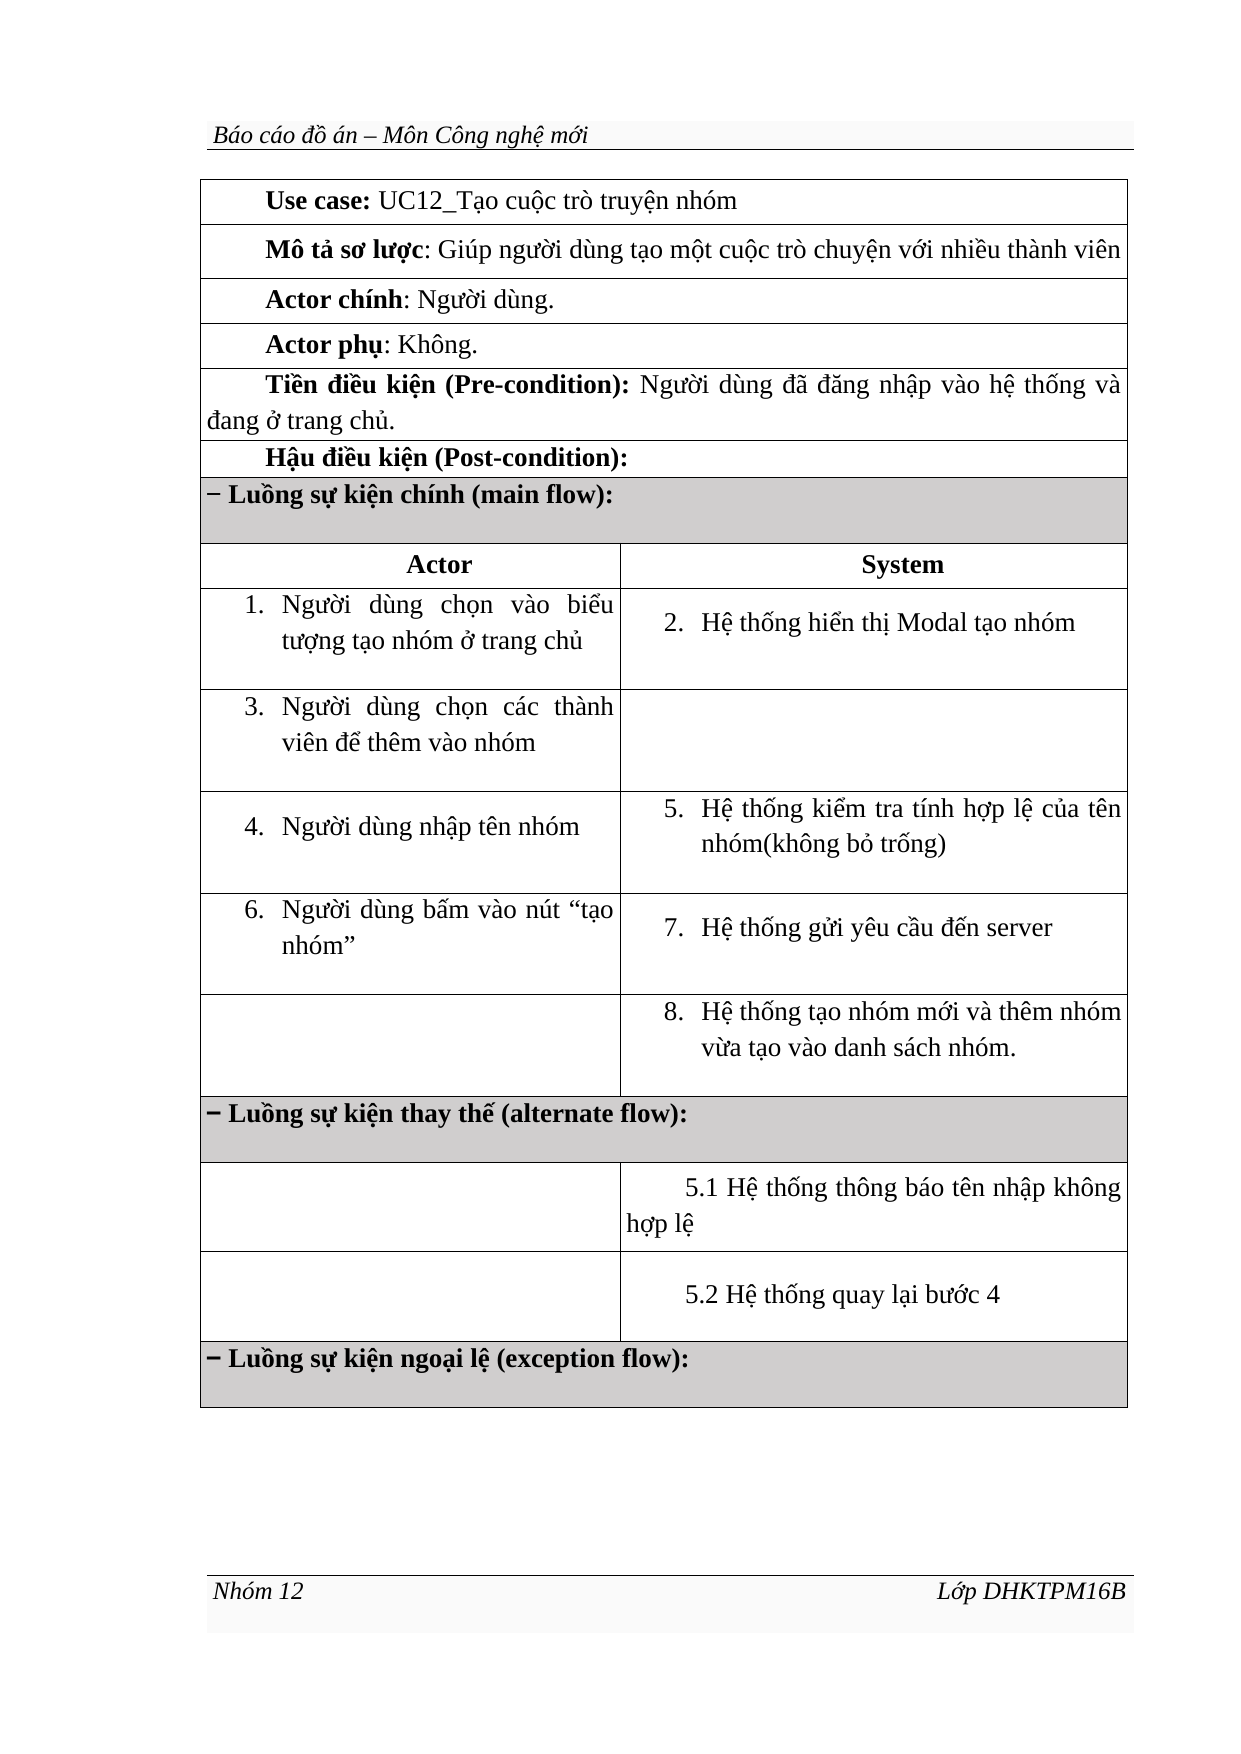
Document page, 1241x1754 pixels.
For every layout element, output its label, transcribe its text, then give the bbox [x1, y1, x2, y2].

table_cell Hệ thống tạo nhóm mới và thêm nhóm vừa tạo vào danh sách nhóm. [621, 995, 1127, 1096]
table_cell [201, 1252, 620, 1341]
table_cell Actor phụ: Không. [201, 324, 1127, 367]
table_cell Hệ thống gửi yêu cầu đến server [621, 894, 1127, 994]
table_cell Luồng sự kiện ngoại lệ (exception flow): [201, 1342, 1127, 1407]
table_cell Tiền điều kiện (Pre-condition): Người dùng đã đăng nhập vào hệ thống và đang ở trang chủ. [201, 369, 1127, 440]
table_cell [621, 690, 1127, 791]
table_cell 5.2 Hệ thống quay lại bước 4 [621, 1252, 1127, 1341]
table_cell Luồng sự kiện chính (main flow): [201, 478, 1127, 543]
table_cell [201, 995, 620, 1096]
table_header Use case: UC12_Tạo cuộc trò truyện nhóm [201, 180, 1127, 224]
table_cell Luồng sự kiện thay thế (alternate flow): [201, 1097, 1127, 1162]
table_cell Người dùng bấm vào nút “tạo nhóm” [201, 894, 620, 994]
table_cell Mô tả sơ lược: Giúp người dùng tạo một cuộc trò chuyện với nhiều thành viên [201, 225, 1127, 278]
table_cell Hậu điều kiện (Post-condition): [201, 441, 1127, 477]
table_cell Actor [201, 544, 620, 587]
table_cell Actor chính: Người dùng. [201, 279, 1127, 323]
table_cell 5.1 Hệ thống thông báo tên nhập không hợp lệ [621, 1163, 1127, 1251]
table_cell System [621, 544, 1127, 587]
table_cell Người dùng chọn vào biểu tượng tạo nhóm ở trang chủ [201, 589, 620, 689]
table_cell Hệ thống kiểm tra tính hợp lệ của tên nhóm(không bỏ trống) [621, 792, 1127, 892]
table_cell Người dùng chọn các thành viên để thêm vào nhóm [201, 690, 620, 791]
table_cell [201, 1163, 620, 1251]
table_cell Hệ thống hiển thị Modal tạo nhóm [621, 589, 1127, 689]
table_cell Người dùng nhập tên nhóm [201, 792, 620, 892]
